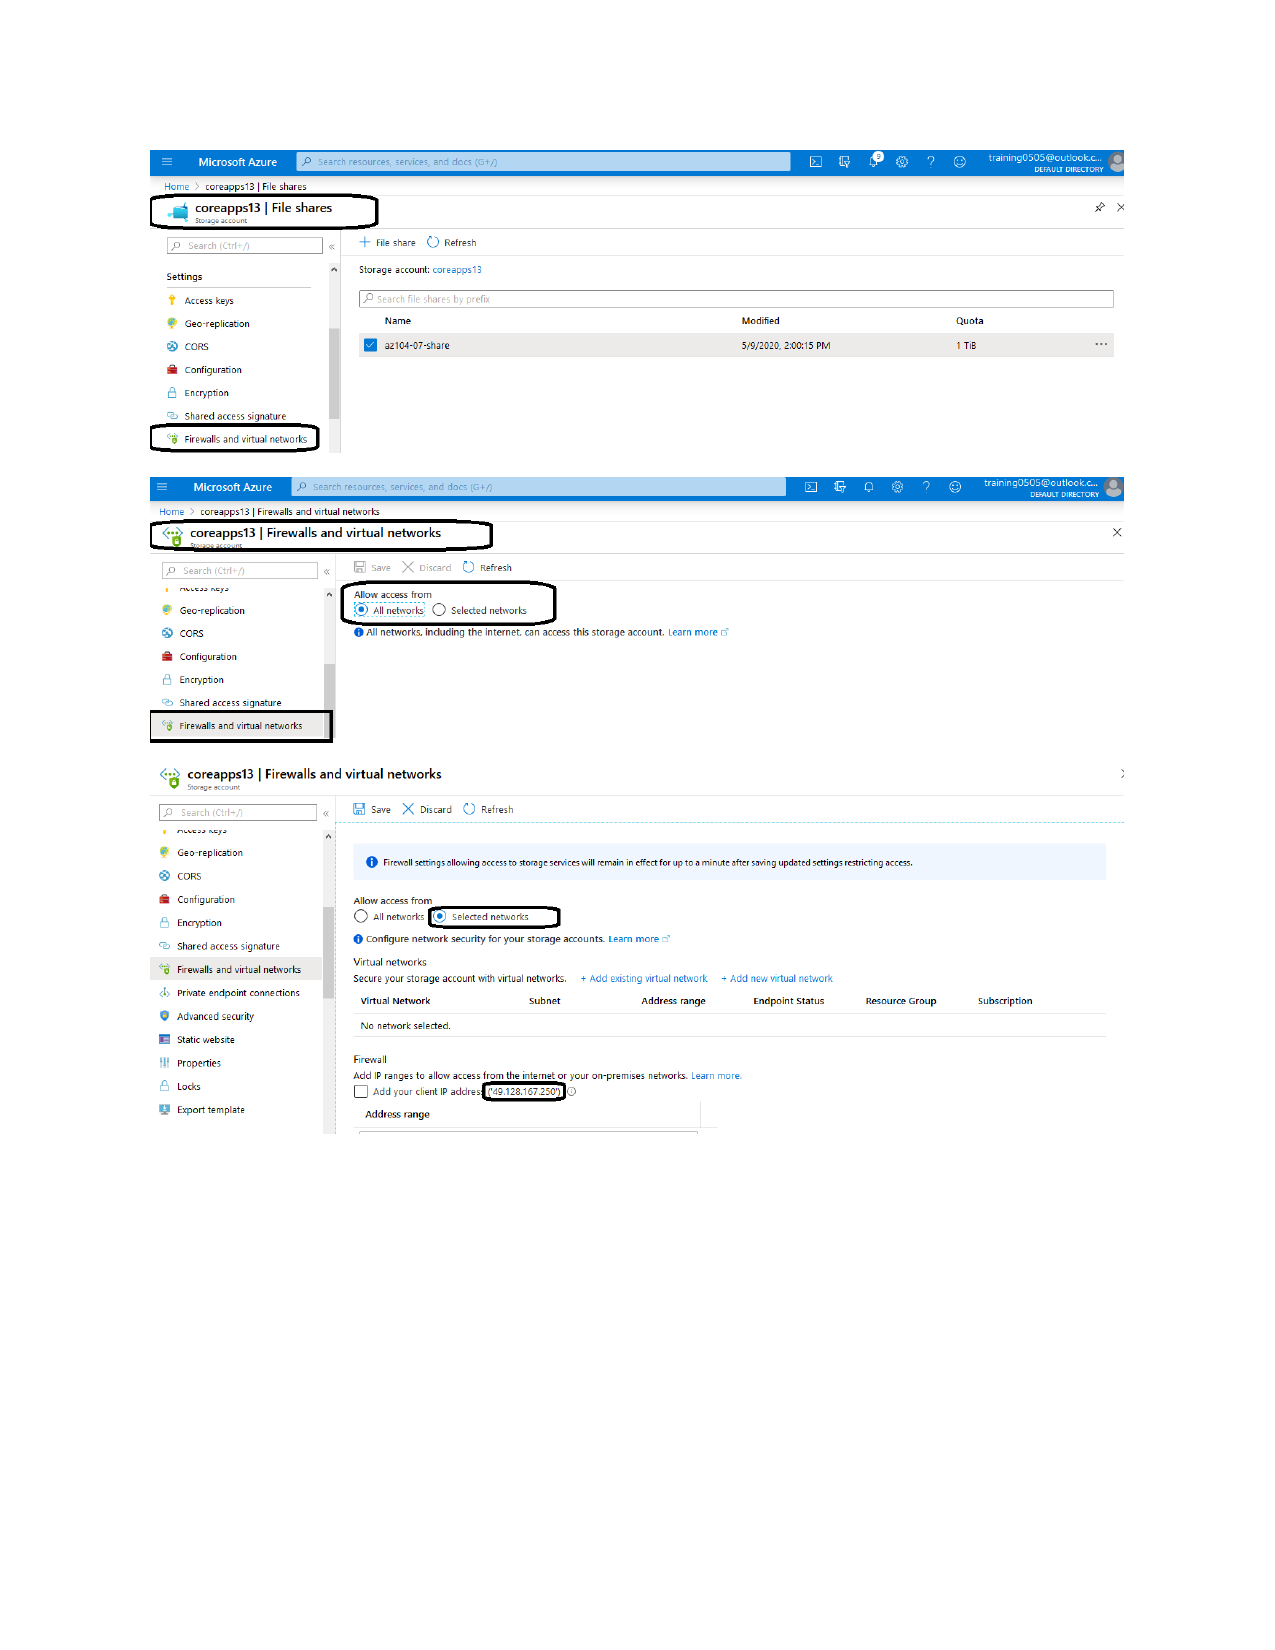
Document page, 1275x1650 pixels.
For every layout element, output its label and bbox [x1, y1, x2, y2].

picture [150, 150, 1124, 453]
picture [150, 768, 1124, 1134]
picture [150, 477, 1124, 744]
